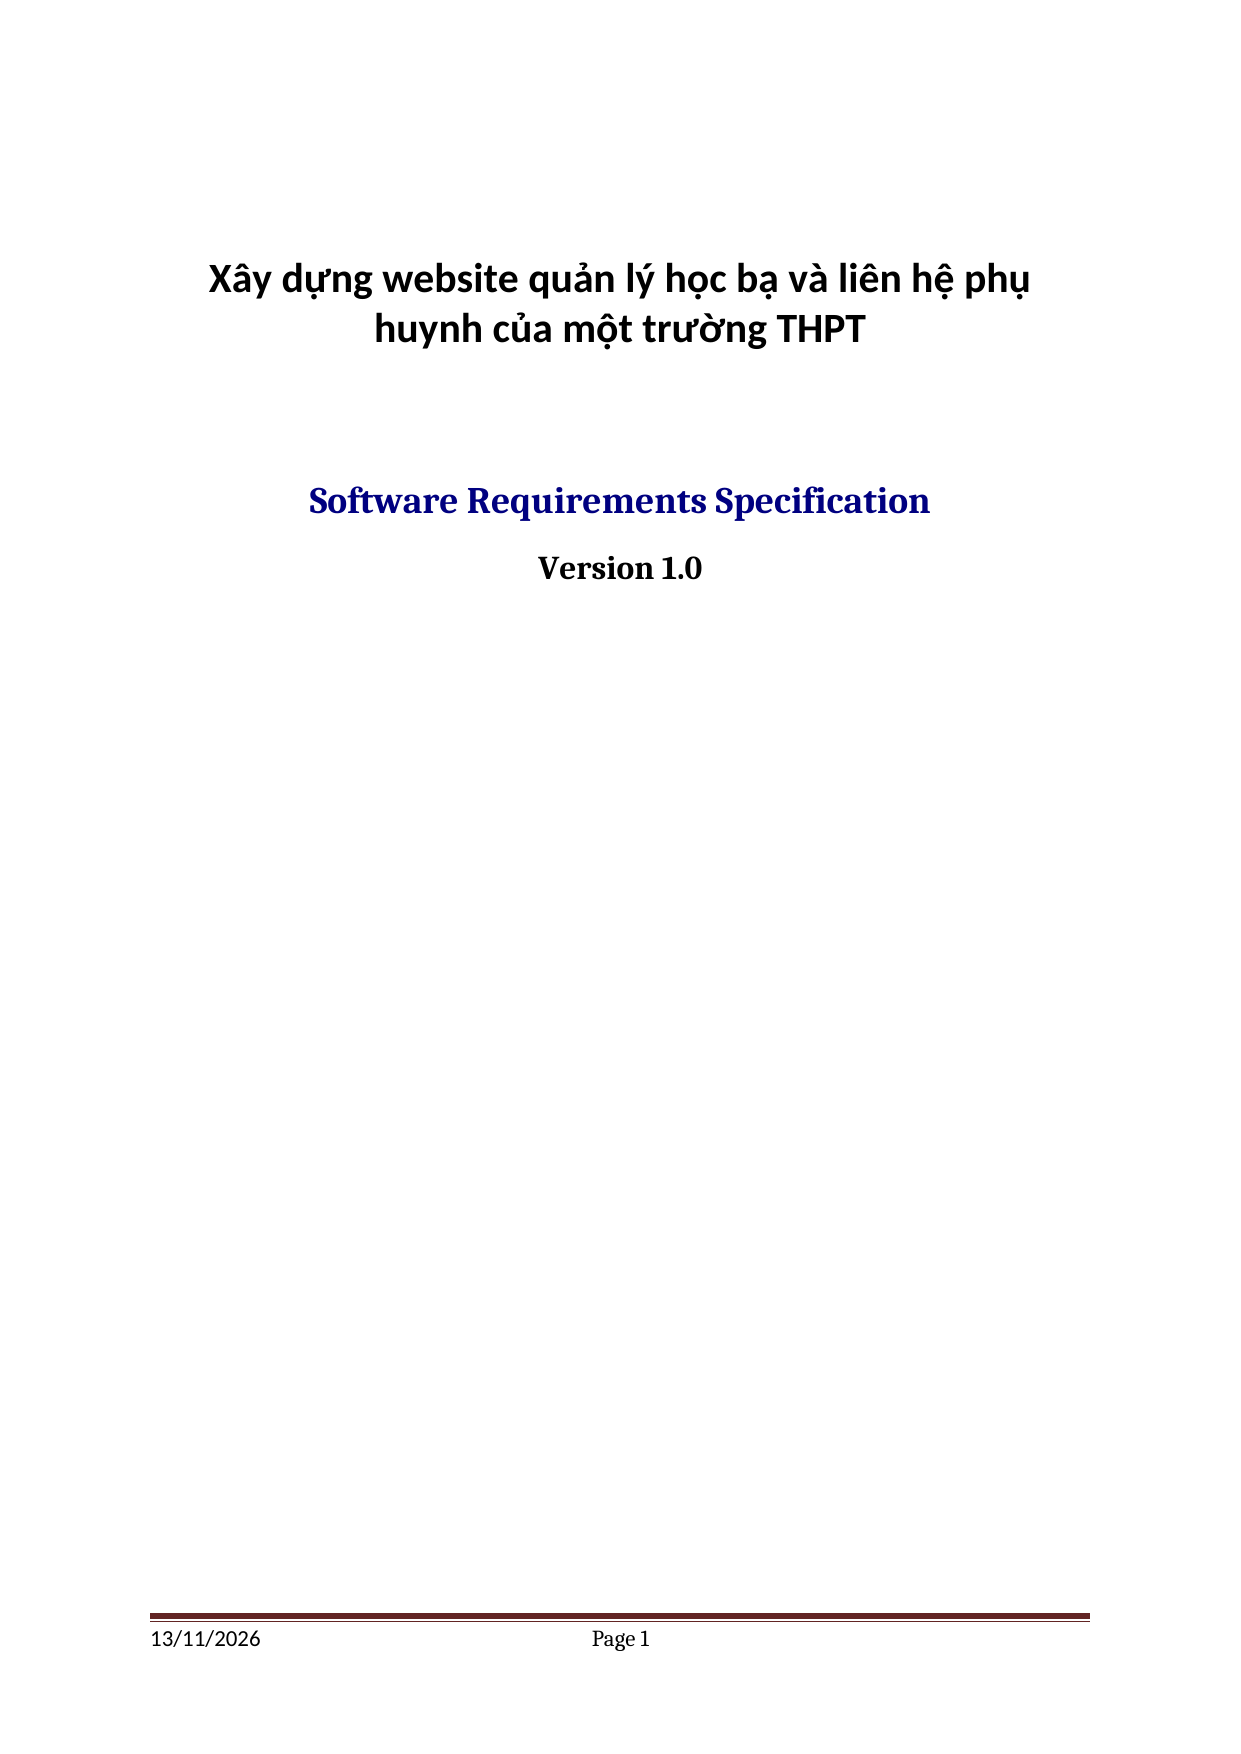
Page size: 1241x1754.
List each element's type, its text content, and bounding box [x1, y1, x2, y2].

text Version 1.0 [150, 550, 1090, 588]
text Xây dựng website quản lý học bạ và liên hệ phụ huynh của một trường THPT [150, 252, 1090, 353]
text Software Requirements Specification [150, 479, 1090, 522]
